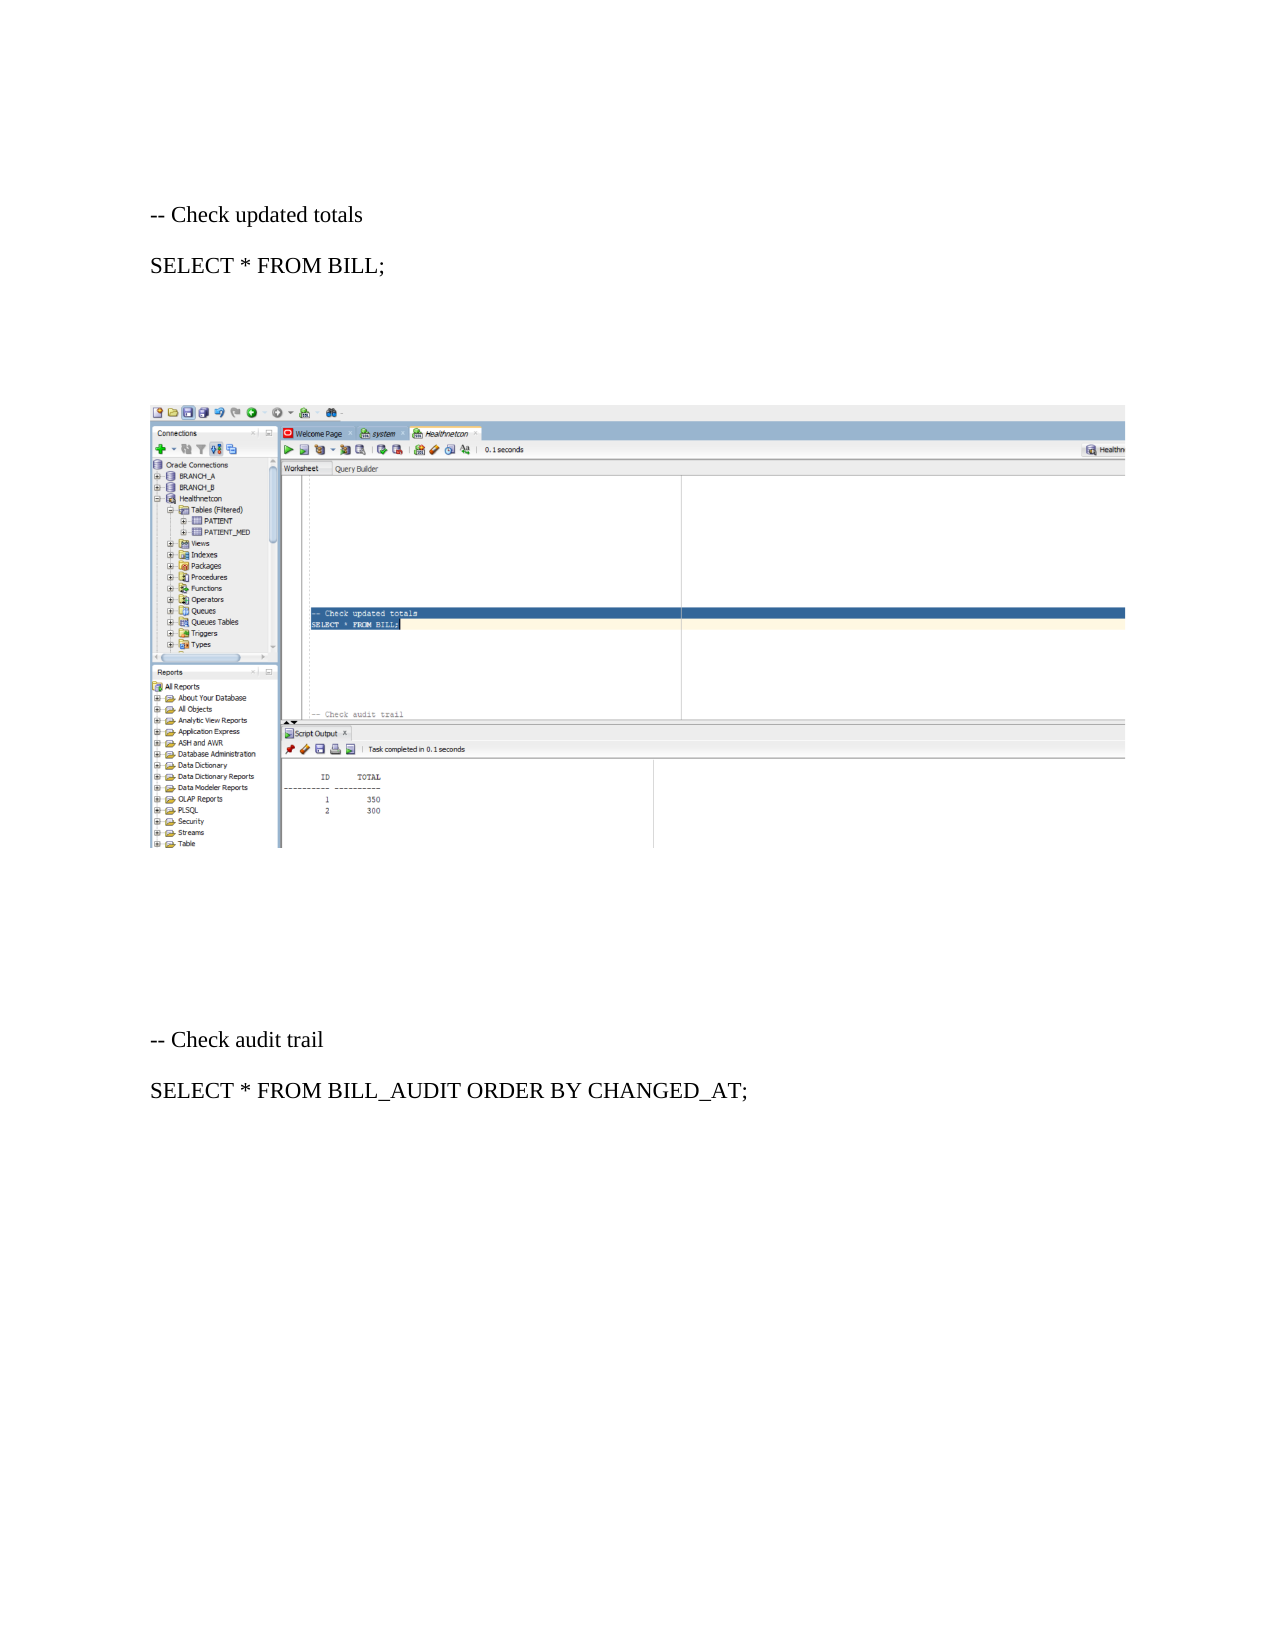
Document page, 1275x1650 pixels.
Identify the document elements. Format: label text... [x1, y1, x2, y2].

text SELECT * FROM BILL_AUDIT ORDER BY CHANGED_AT; [150, 1077, 1125, 1103]
text -- Check audit trail [150, 1026, 1125, 1052]
picture [150, 405, 1125, 848]
text SELECT * FROM BILL; [150, 252, 1125, 278]
text -- Check updated totals [150, 201, 1125, 227]
